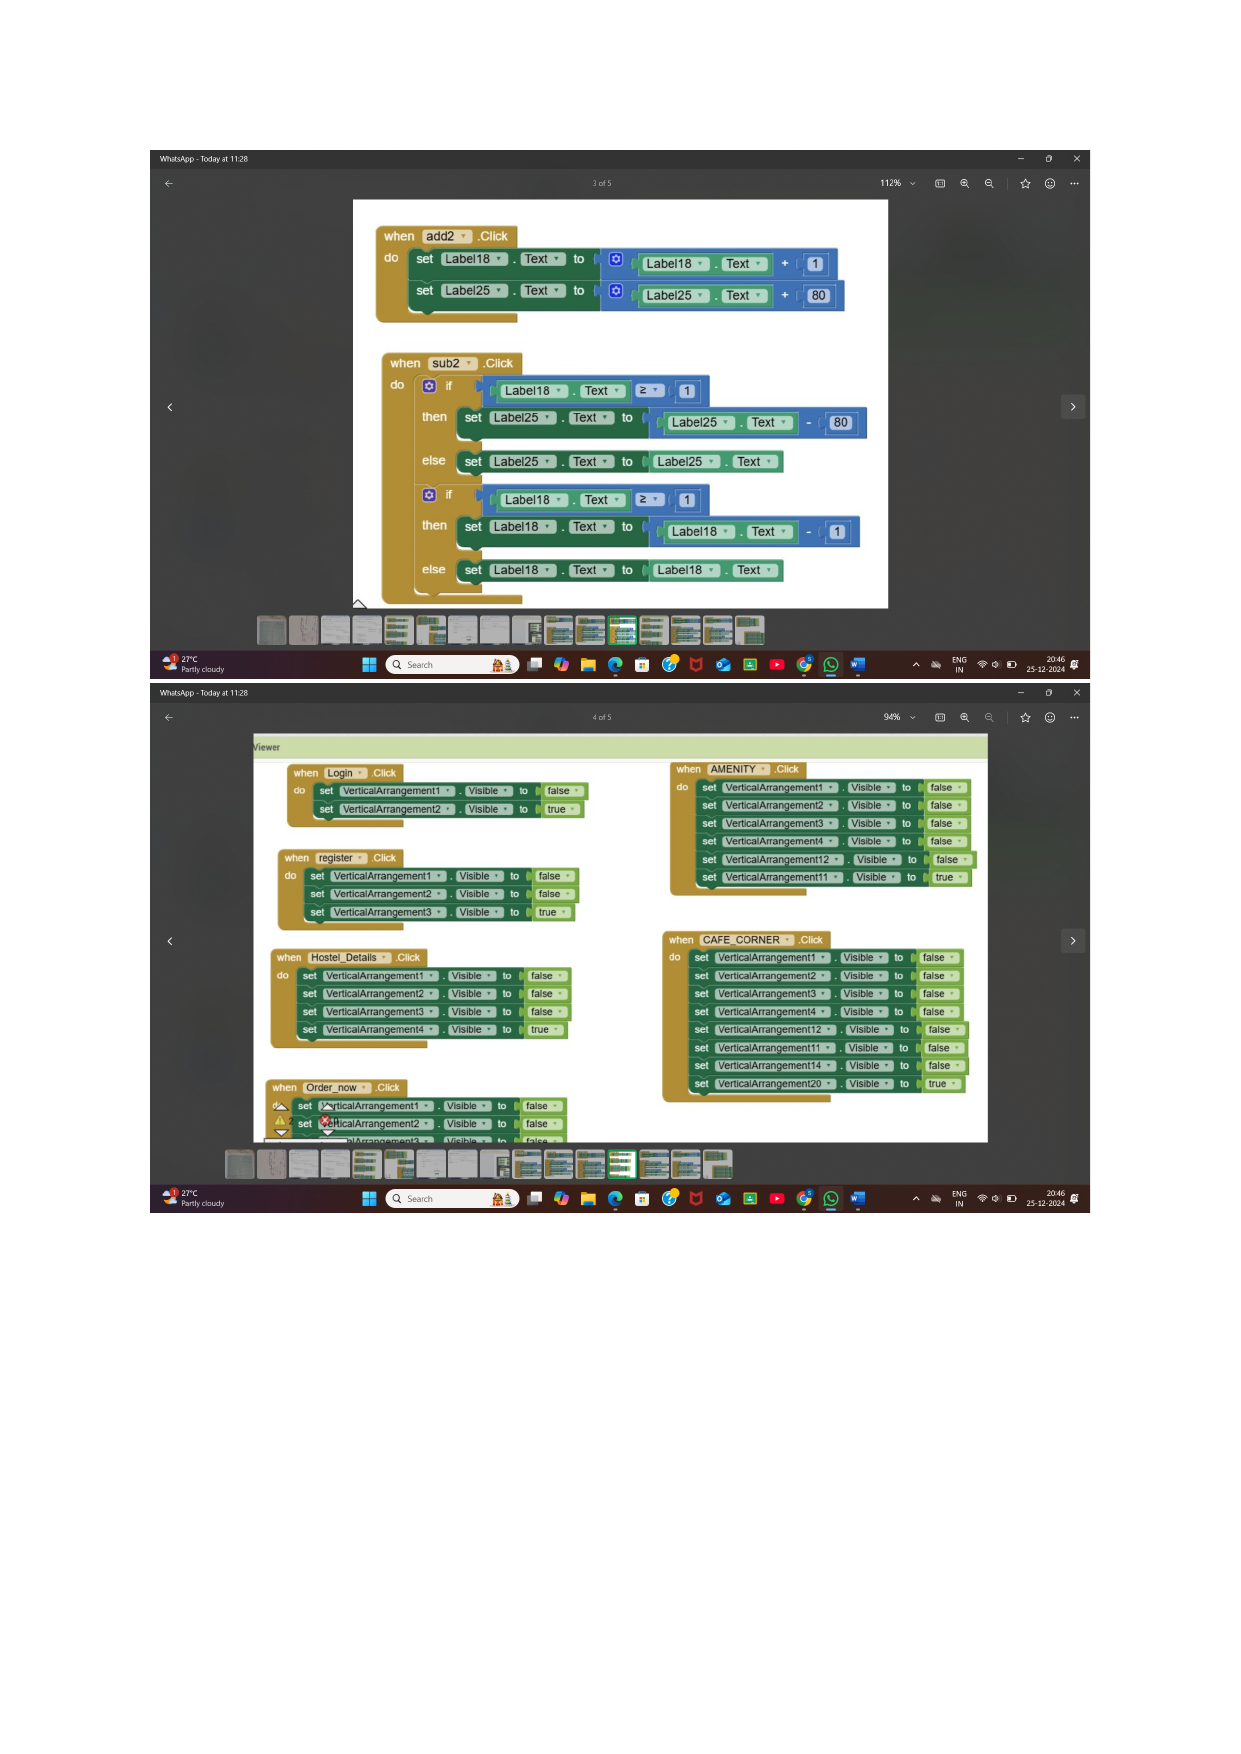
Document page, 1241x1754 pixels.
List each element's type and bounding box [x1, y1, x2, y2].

picture [150, 683, 1091, 1213]
picture [150, 150, 1091, 679]
